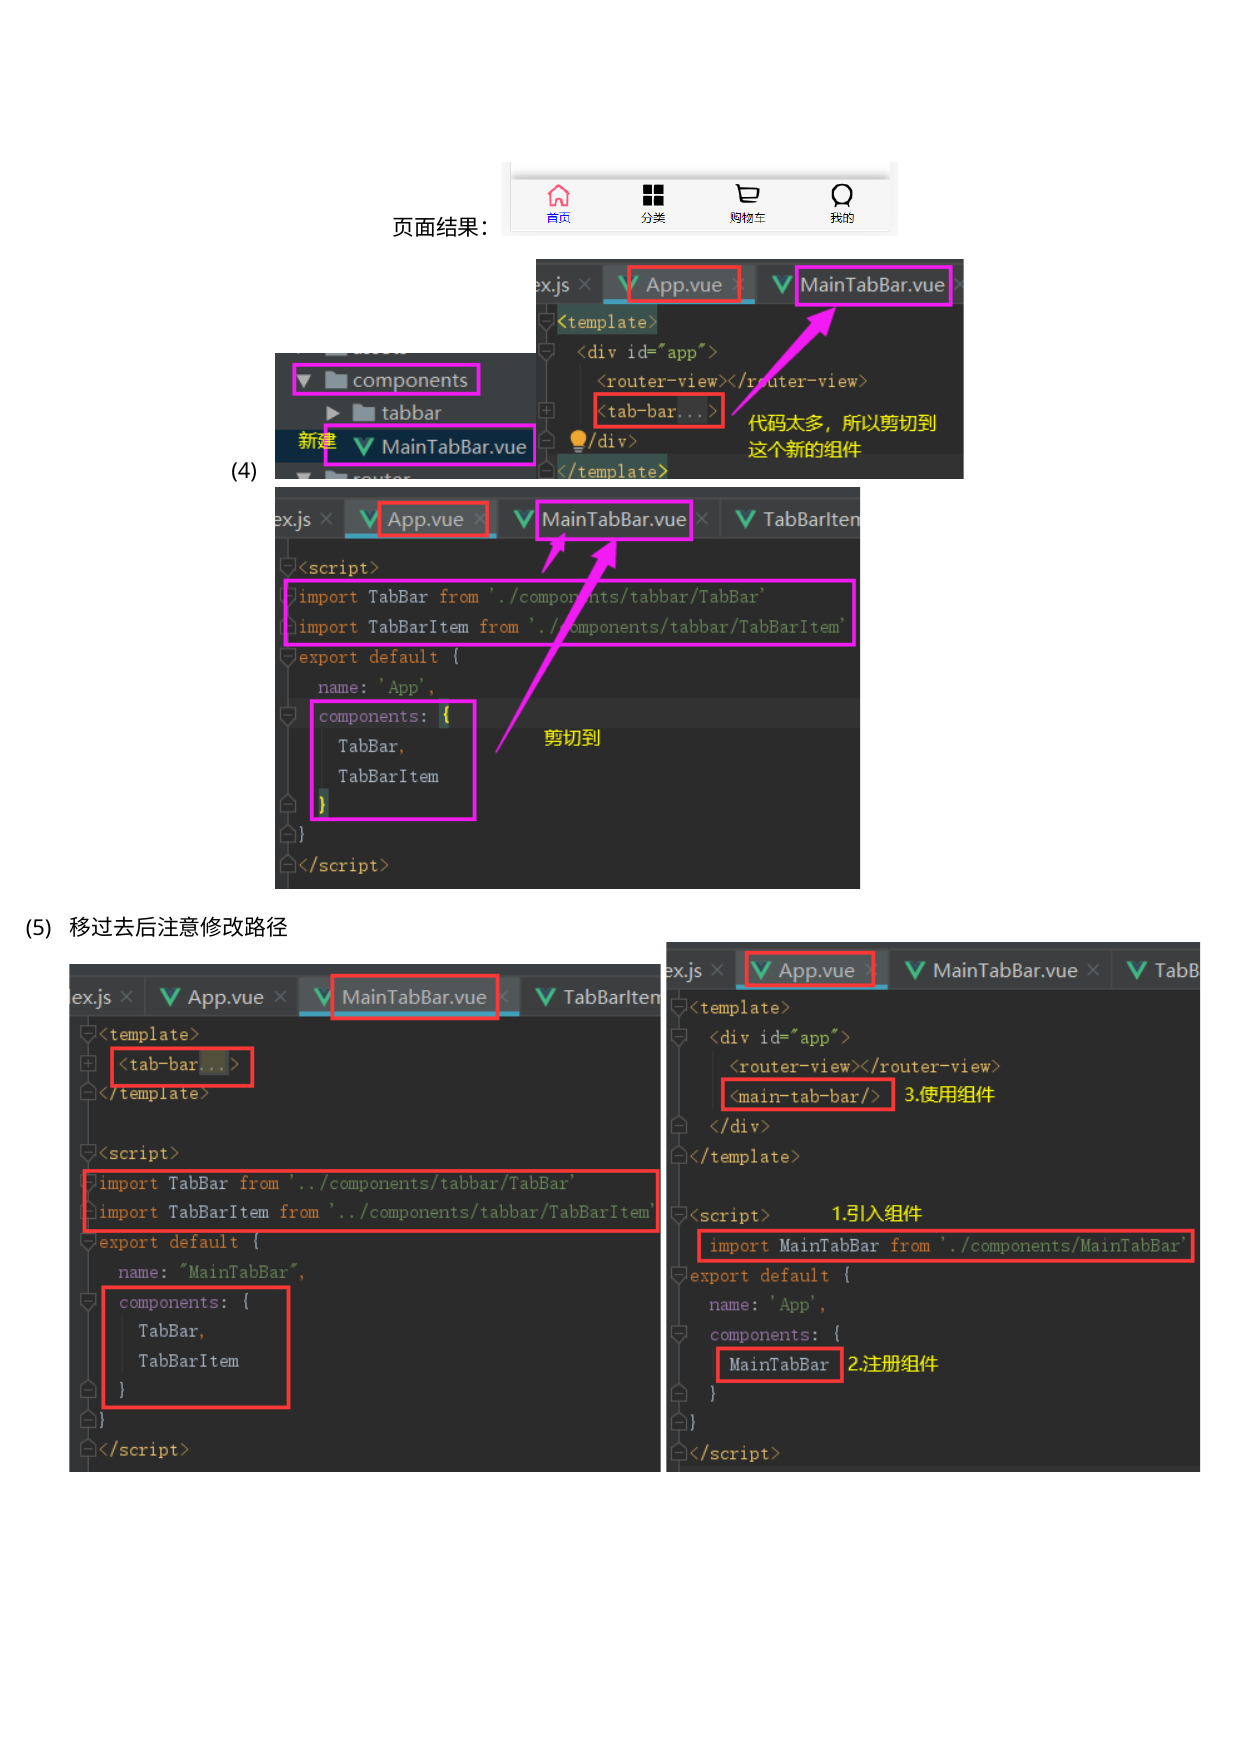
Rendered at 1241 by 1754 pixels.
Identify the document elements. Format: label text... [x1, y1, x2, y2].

picture [501, 162, 899, 236]
picture [275, 259, 964, 479]
picture [275, 487, 861, 889]
picture [69, 964, 661, 1472]
picture [666, 942, 1201, 1472]
list 移过去后注意修改路径 [26, 909, 1221, 942]
